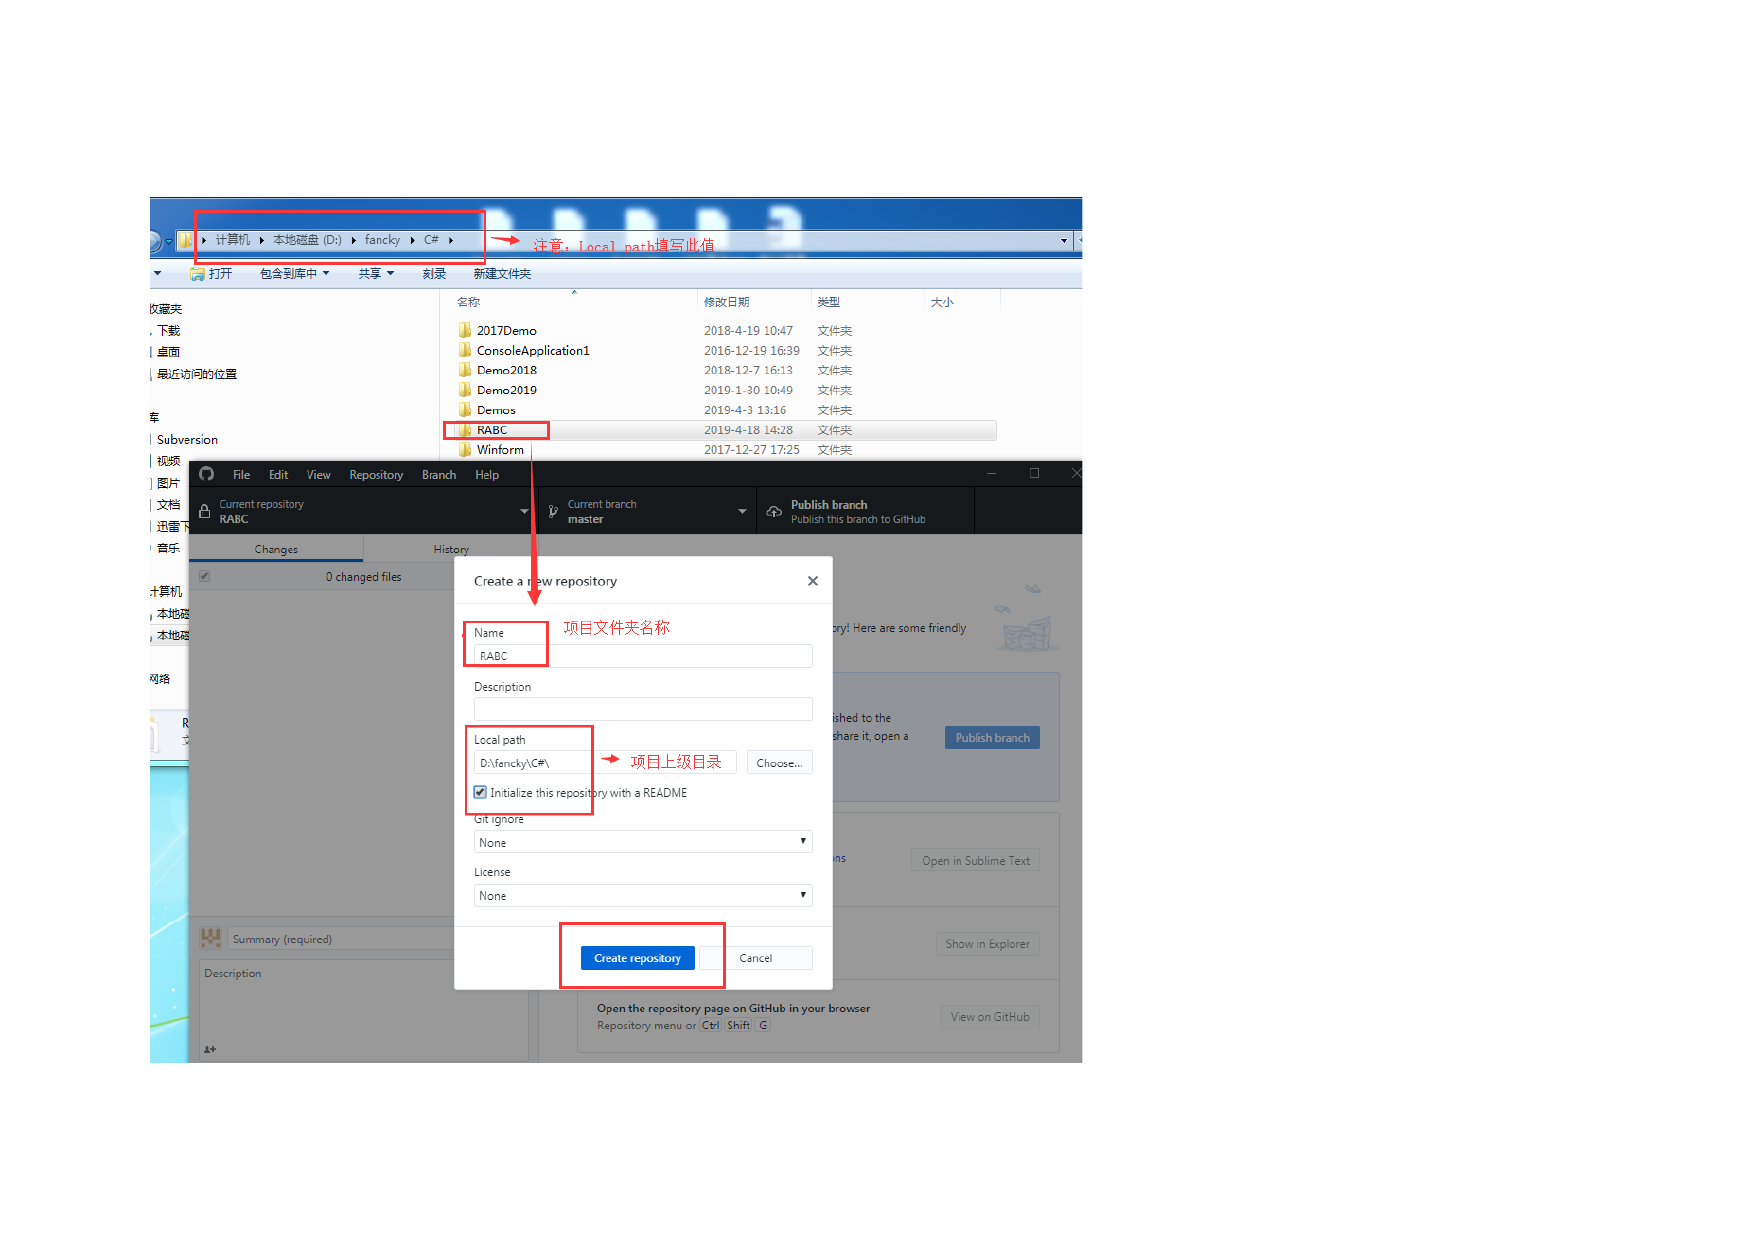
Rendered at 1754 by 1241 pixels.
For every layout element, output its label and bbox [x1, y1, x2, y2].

picture [150, 197, 1083, 1063]
